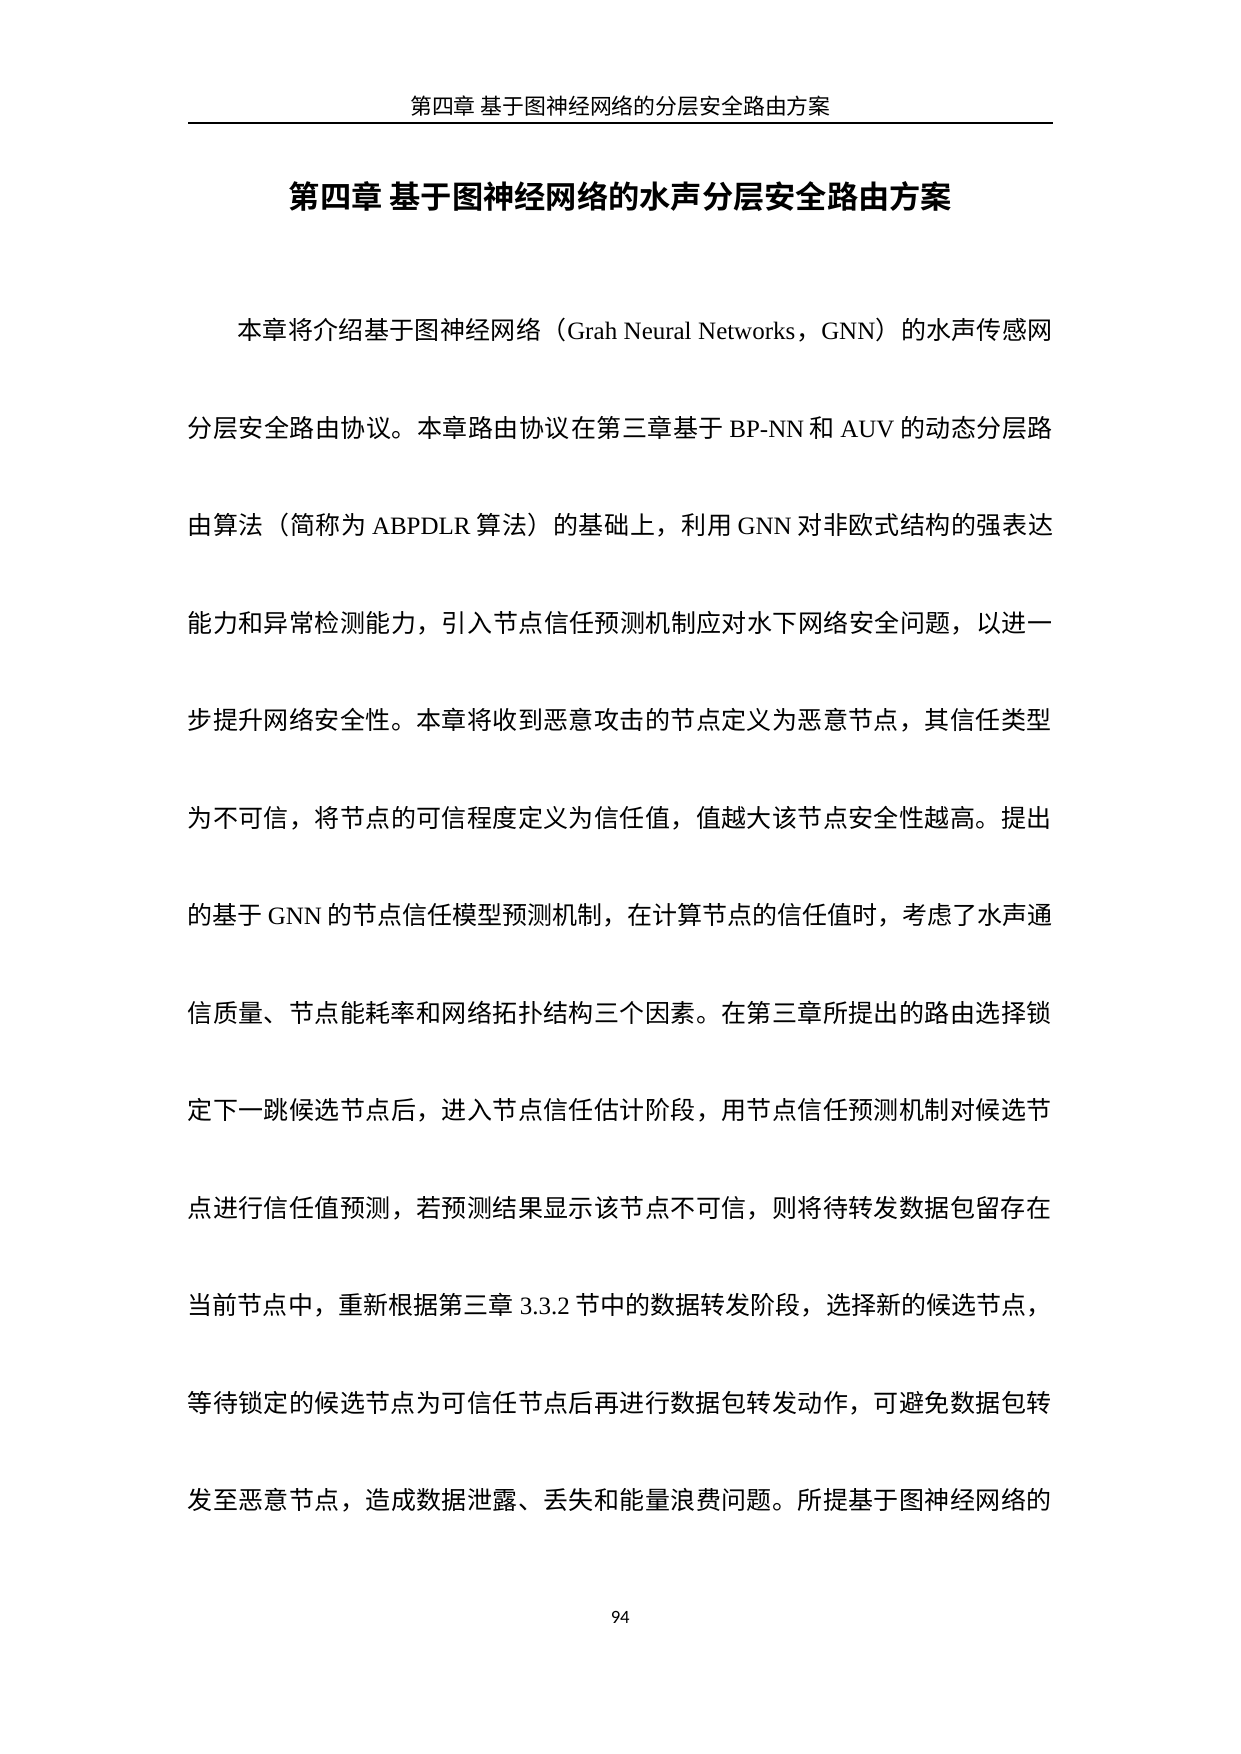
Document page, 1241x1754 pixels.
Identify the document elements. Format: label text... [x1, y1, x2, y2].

text 第四章 基于图神经网络的水声分层安全路由方案 [187, 162, 1053, 227]
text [187, 296, 1053, 1531]
